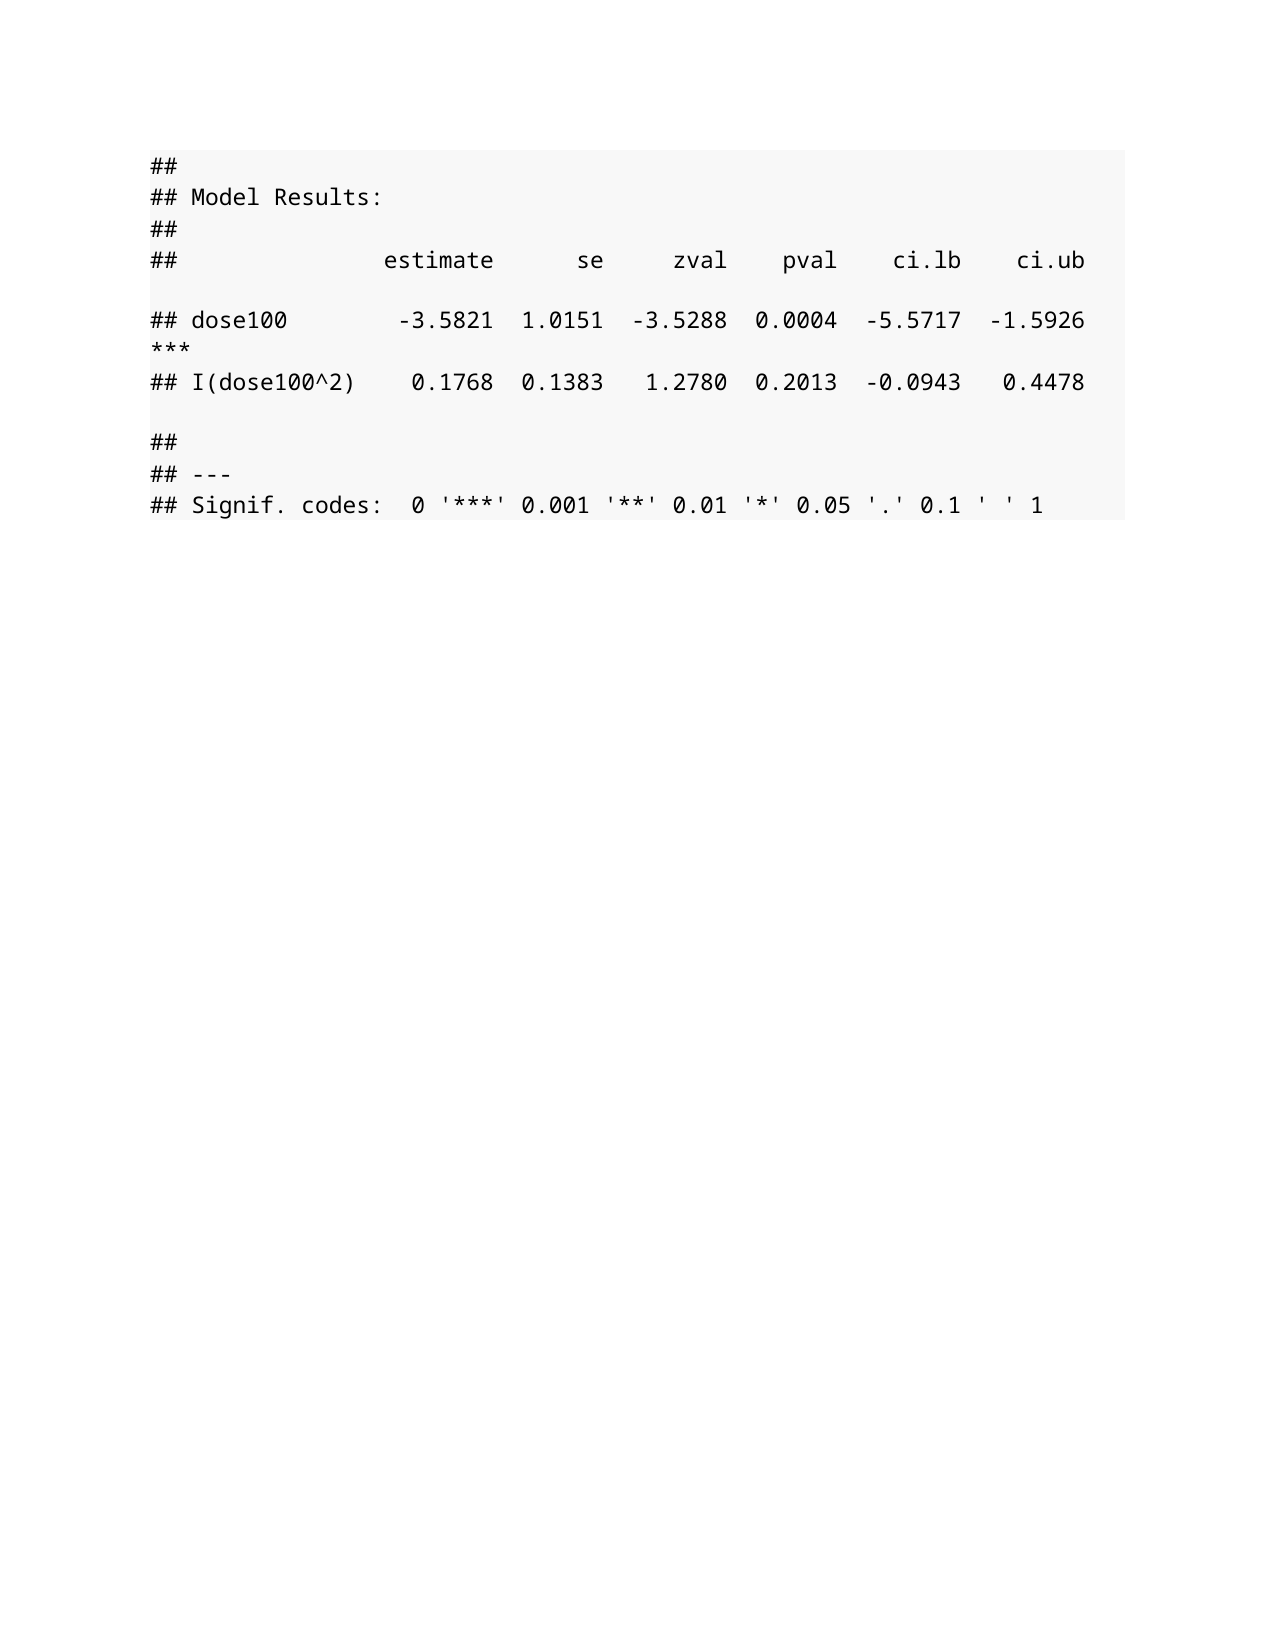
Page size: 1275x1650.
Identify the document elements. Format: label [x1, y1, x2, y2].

text [150, 150, 1125, 520]
